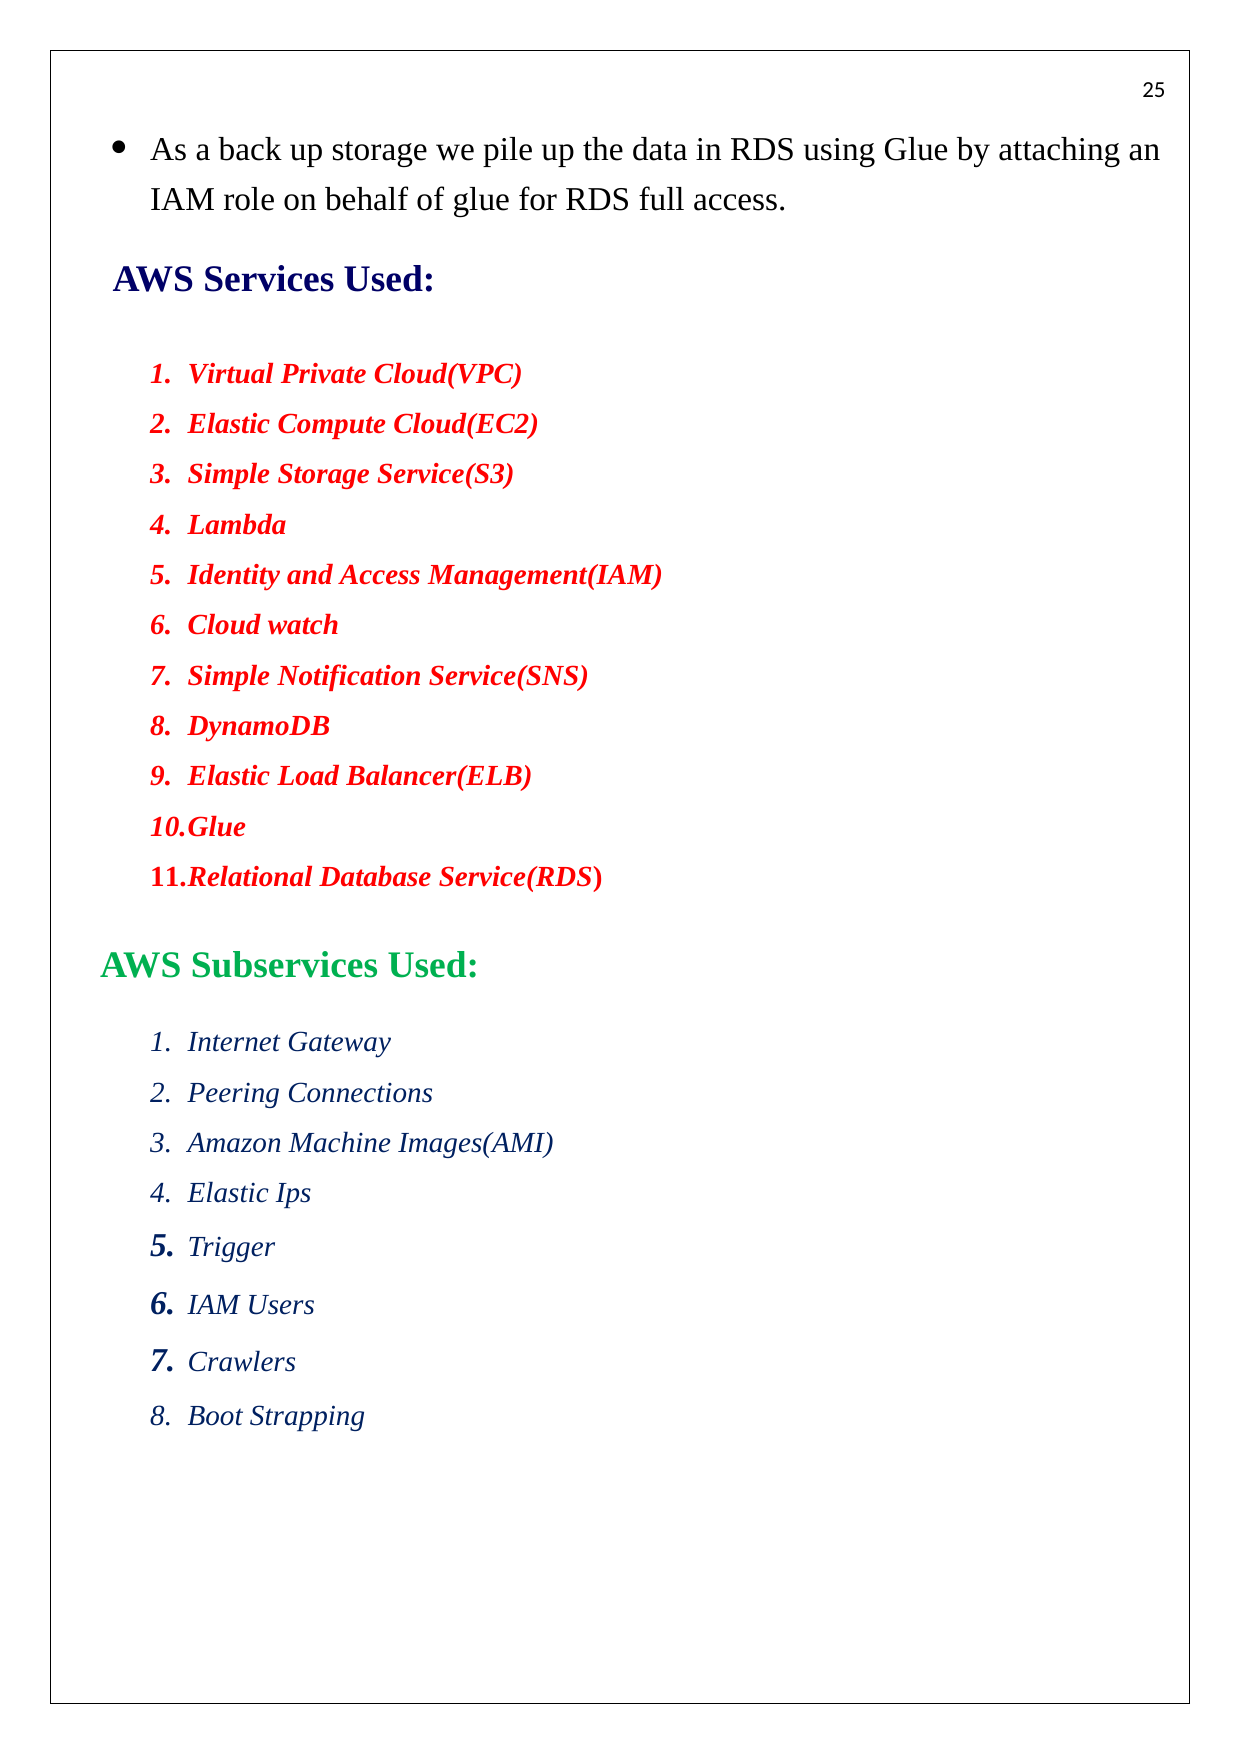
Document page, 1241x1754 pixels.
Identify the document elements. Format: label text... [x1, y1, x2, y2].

text AWS Services Used: [112, 257, 1165, 300]
list Elastic Load Balancer(ELB) [150, 758, 1165, 792]
list Cloud watch [150, 607, 1165, 641]
list Virtual Private Cloud(VPC) [150, 356, 1165, 389]
list Amazon Machine Images(AMI) [150, 1125, 1165, 1158]
list Elastic Ips [150, 1175, 1165, 1209]
list IAM Users [150, 1283, 1165, 1321]
list Elastic Compute Cloud(EC2) [150, 406, 1165, 440]
list Trigger [150, 1226, 1165, 1264]
list As a back up storage we pile up the data in RDS using Glue by attaching an IAM role on behalf of glue for RDS full access. [112, 129, 1165, 218]
list Glue [150, 809, 1165, 842]
list Internet Gateway [150, 1024, 1165, 1058]
list Peering Connections [150, 1075, 1165, 1108]
list Simple Storage Service(S3) [150, 457, 1165, 490]
list Boot Strapping [150, 1398, 1165, 1432]
text AWS Subservices Used: [75, 943, 1165, 986]
list Simple Notification Service(SNS) [150, 658, 1165, 691]
list Identity and Access Management(IAM) [150, 557, 1165, 591]
list DynamoDB [150, 708, 1165, 742]
list Lambda [150, 507, 1165, 540]
list Crawlers [150, 1341, 1165, 1379]
list Relational Database Service(RDS) [150, 859, 1165, 893]
